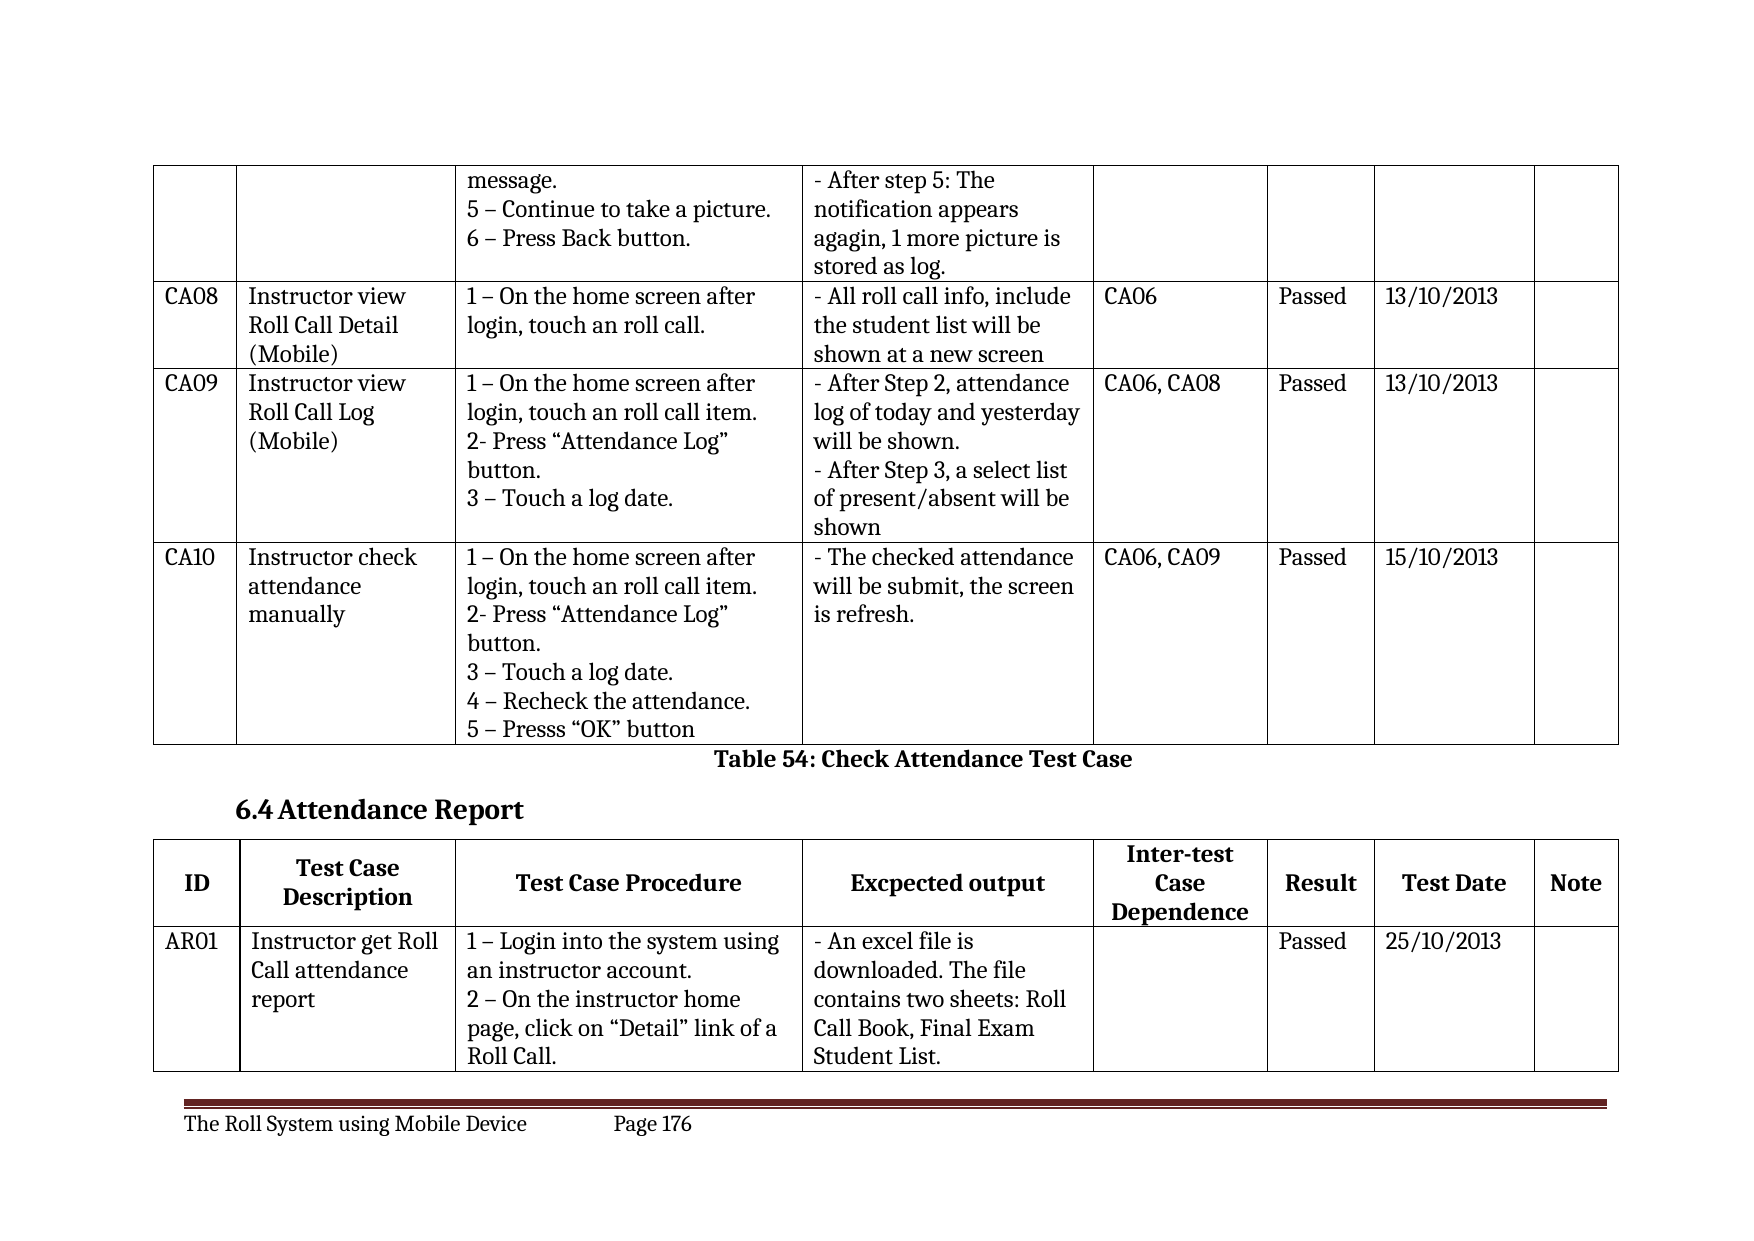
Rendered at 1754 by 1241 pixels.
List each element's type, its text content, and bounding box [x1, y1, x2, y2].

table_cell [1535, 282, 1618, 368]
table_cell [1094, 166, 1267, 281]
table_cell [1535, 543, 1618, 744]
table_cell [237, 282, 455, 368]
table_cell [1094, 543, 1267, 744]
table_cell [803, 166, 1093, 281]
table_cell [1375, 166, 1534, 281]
list Table 54: Check Attendance Test Case [240, 745, 1607, 774]
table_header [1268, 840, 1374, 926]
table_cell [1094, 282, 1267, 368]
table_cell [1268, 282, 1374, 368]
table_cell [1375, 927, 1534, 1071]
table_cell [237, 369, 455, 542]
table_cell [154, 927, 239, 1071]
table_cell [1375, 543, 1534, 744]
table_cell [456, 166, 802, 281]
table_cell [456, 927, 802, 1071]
subtitle Attendance Report [235, 793, 1607, 826]
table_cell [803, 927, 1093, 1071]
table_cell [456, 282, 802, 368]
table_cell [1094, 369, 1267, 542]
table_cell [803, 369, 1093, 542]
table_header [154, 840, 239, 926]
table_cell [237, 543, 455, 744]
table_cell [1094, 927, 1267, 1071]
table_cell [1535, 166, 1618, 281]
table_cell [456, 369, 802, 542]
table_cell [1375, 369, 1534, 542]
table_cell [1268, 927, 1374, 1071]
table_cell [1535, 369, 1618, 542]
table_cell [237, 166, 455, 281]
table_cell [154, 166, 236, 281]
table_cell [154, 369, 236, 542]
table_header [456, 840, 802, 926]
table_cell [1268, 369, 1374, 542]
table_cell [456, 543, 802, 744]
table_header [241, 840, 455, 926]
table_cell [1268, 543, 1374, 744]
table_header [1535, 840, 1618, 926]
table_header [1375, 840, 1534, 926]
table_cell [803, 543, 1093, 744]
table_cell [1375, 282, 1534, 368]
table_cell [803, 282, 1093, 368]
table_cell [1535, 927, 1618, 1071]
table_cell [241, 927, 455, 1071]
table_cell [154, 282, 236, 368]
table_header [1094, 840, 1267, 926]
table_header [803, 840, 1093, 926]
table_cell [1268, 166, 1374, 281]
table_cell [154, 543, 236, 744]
